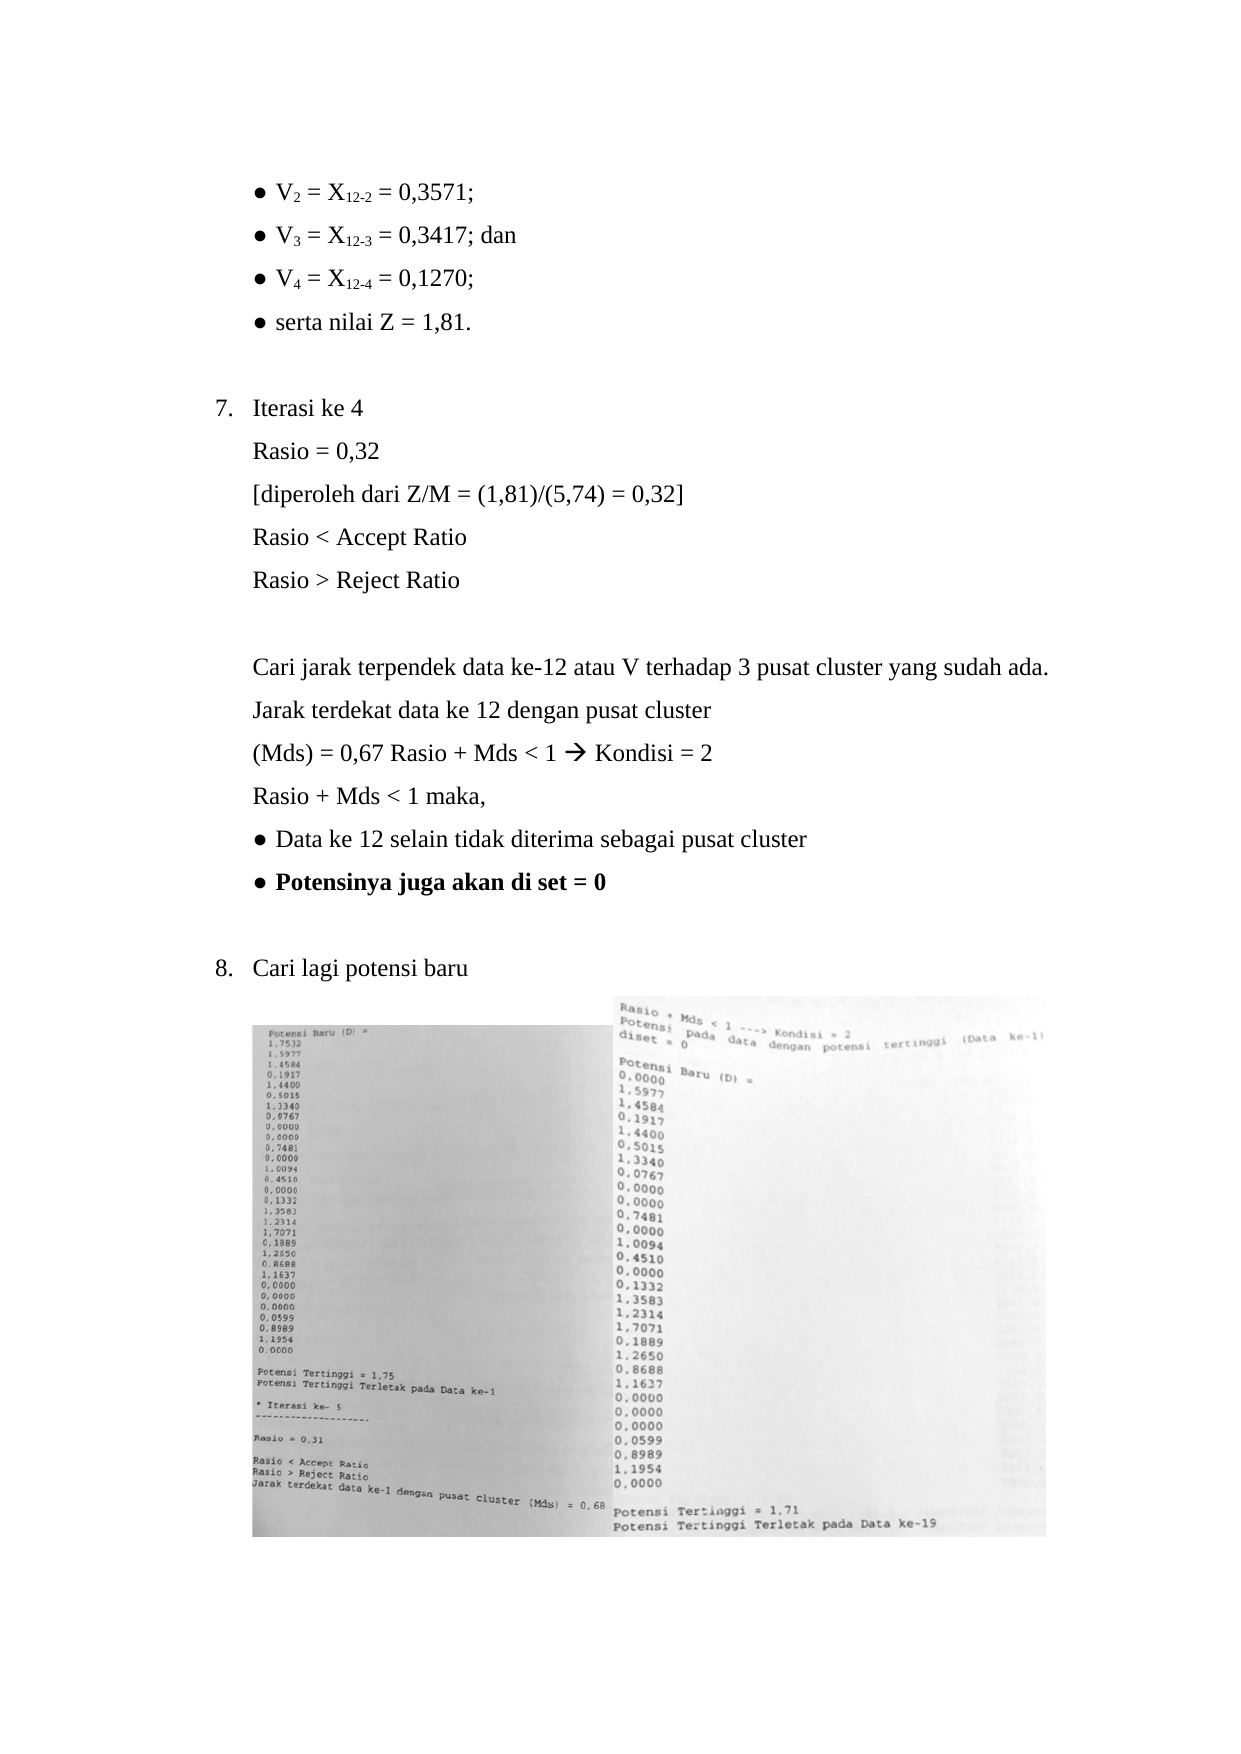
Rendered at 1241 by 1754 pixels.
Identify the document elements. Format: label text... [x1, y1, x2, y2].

list V4 = X12-4 = 0,1270; [252, 263, 1063, 292]
list V2 = X12-2 = 0,3571; [252, 177, 1063, 206]
list Iterasi ke 4 [215, 393, 1063, 422]
list Data ke 12 selain tidak diterima sebagai pusat cluster [252, 824, 1063, 853]
list Rasio + Mds < 1 maka, [252, 781, 1063, 810]
list Rasio < Accept Ratio [252, 522, 1063, 551]
list (Mds) = 0,67 Rasio + Mds < 1 Kondisi = 2 [252, 738, 1063, 767]
picture [252, 996, 1047, 1537]
list Rasio > Reject Ratio [252, 565, 1063, 594]
list Jarak terdekat data ke 12 dengan pusat cluster [252, 695, 1063, 723]
list Rasio = 0,32 [252, 436, 1063, 465]
list V3 = X12-3 = 0,3417; dan [252, 220, 1063, 249]
list Potensinya juga akan di set = 0 [252, 867, 1063, 896]
list Cari jarak terpendek data ke-12 atau V terhadap 3 pusat cluster yang sudah ada. [252, 652, 1063, 680]
list [diperoleh dari Z/M = (1,81)/(5,74) = 0,32] [252, 479, 1063, 508]
list serta nilai Z = 1,81. [252, 307, 1063, 335]
list Cari lagi potensi baru [215, 953, 1063, 982]
